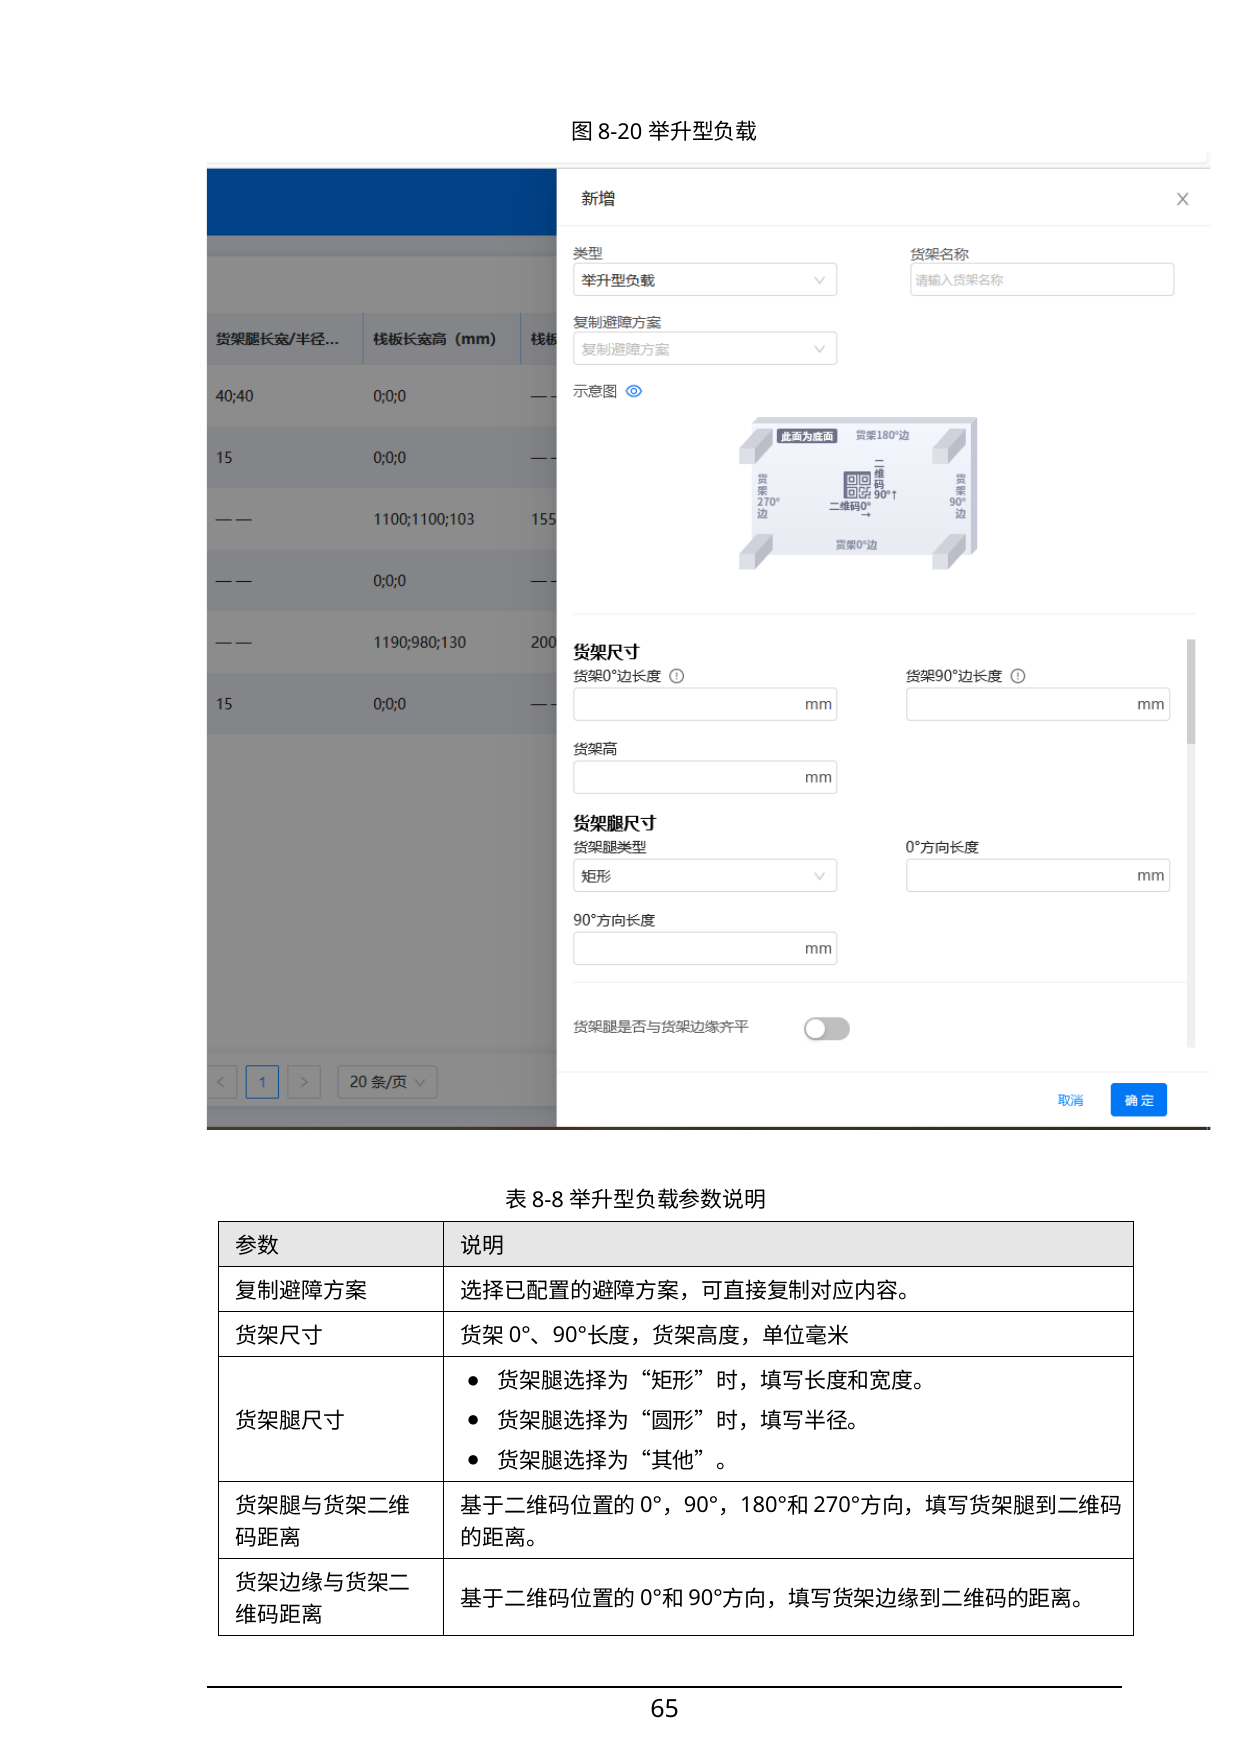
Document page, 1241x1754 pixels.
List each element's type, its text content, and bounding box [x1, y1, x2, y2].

table_cell 基于二维码位置的0°和90°方向，填写货架边缘到二维码的距离。 [444, 1559, 1133, 1634]
table_cell 货架腿与货架二维码距离 [219, 1482, 443, 1558]
table_cell 货架0°、90°长度，货架高度，单位毫米 [444, 1312, 1133, 1356]
text 图8-20 举升型负载 [207, 114, 1122, 146]
table_cell 货架尺寸 [219, 1312, 443, 1356]
table_cell 基于二维码位置的0°，90°，180°和270°方向，填写货架腿到二维码的距离。 [444, 1482, 1133, 1558]
table_header 参数 [219, 1222, 443, 1266]
table_cell 货架边缘与货架二维码距离 [219, 1559, 443, 1634]
table_cell 复制避障方案 [219, 1267, 443, 1311]
text 表8-8 举升型负载参数说明 [149, 1182, 1122, 1214]
table_header 说明 [444, 1222, 1133, 1266]
table_cell ● 货架腿选择为“矩形”时，填写长度和宽度。 ● 货架腿选择为“圆形”时，填写半径。 ● 货架腿选择为“其他”。 [444, 1357, 1133, 1481]
table_cell 选择已配置的避障方案，可直接复制对应内容。 [444, 1267, 1133, 1311]
table_cell 货架腿尺寸 [219, 1357, 443, 1481]
picture [206, 152, 1211, 1130]
